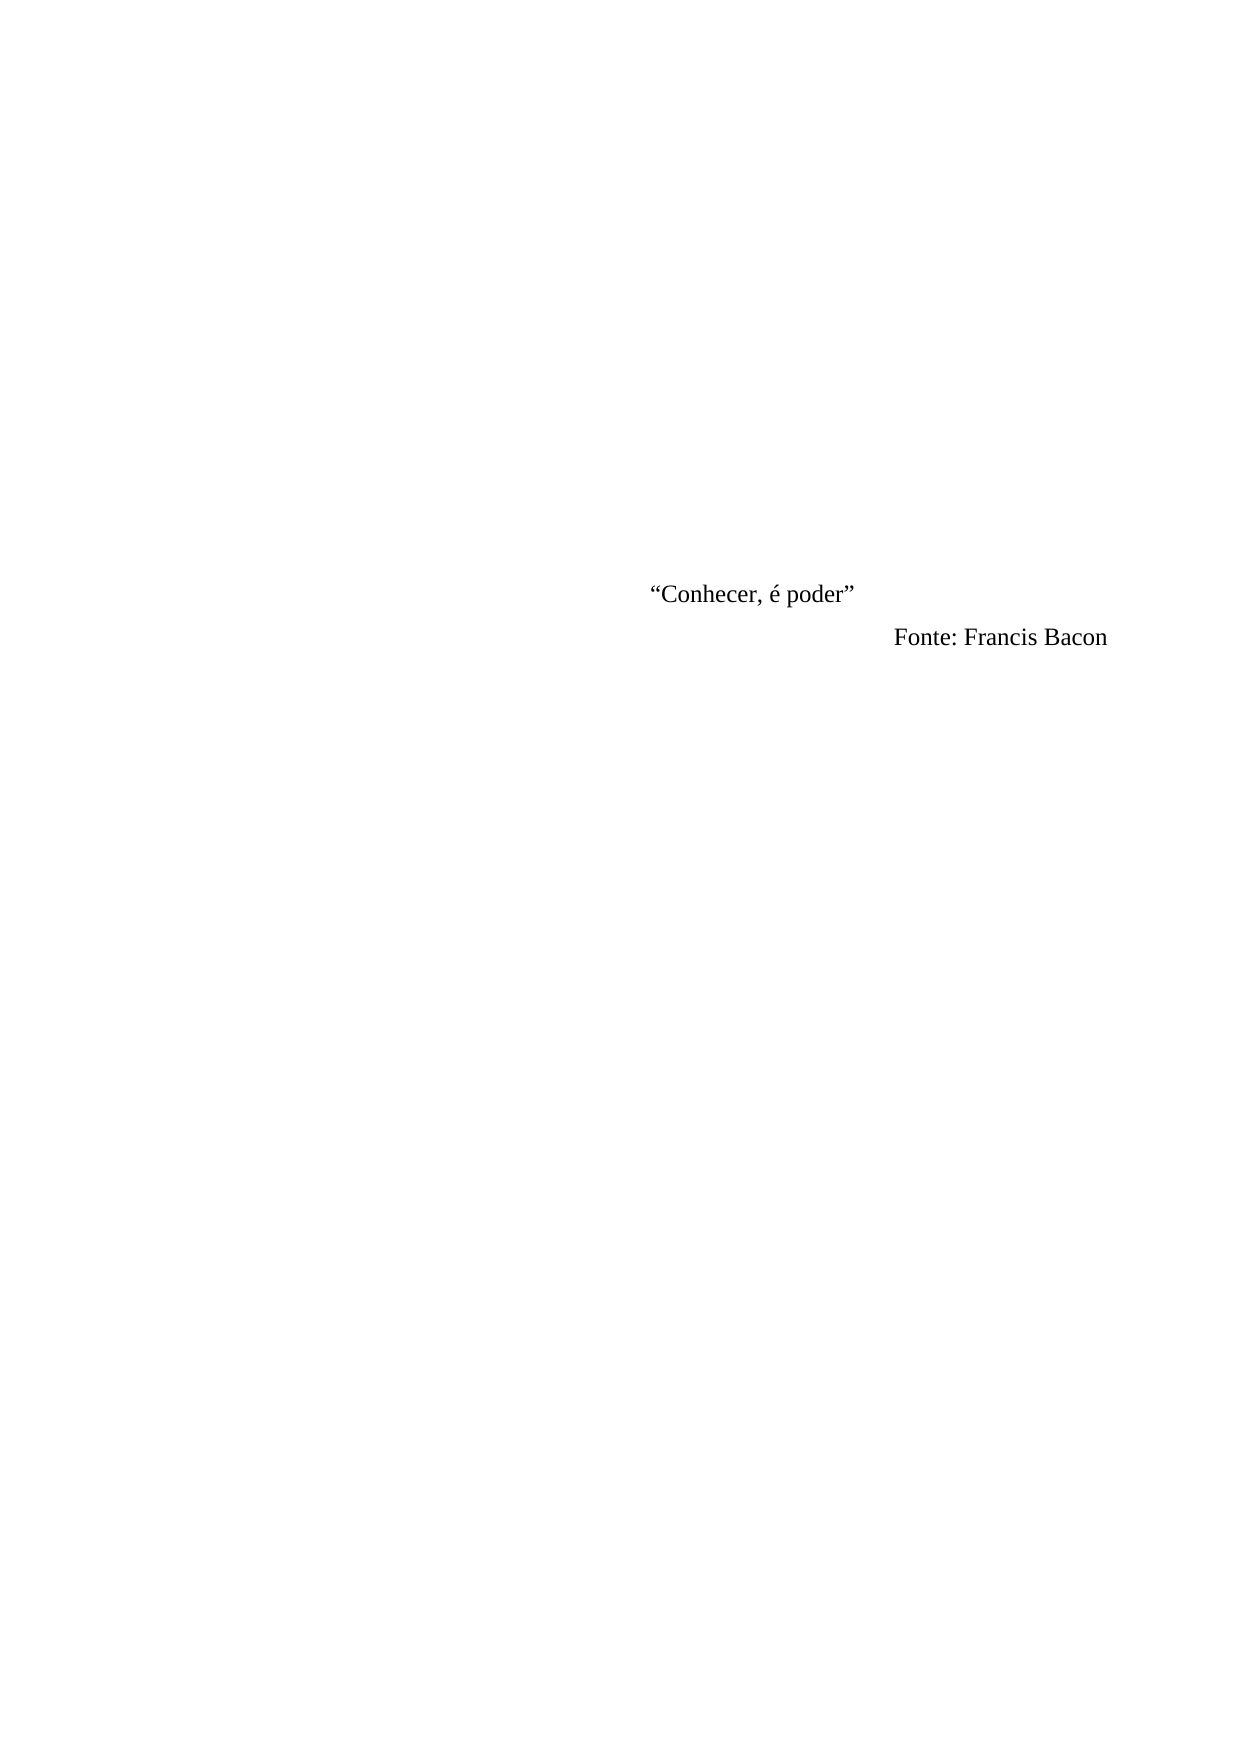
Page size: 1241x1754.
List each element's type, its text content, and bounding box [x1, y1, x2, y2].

text “Conhecer, é poder” [650, 579, 1107, 608]
text Fonte: Francis Bacon [177, 622, 1107, 651]
